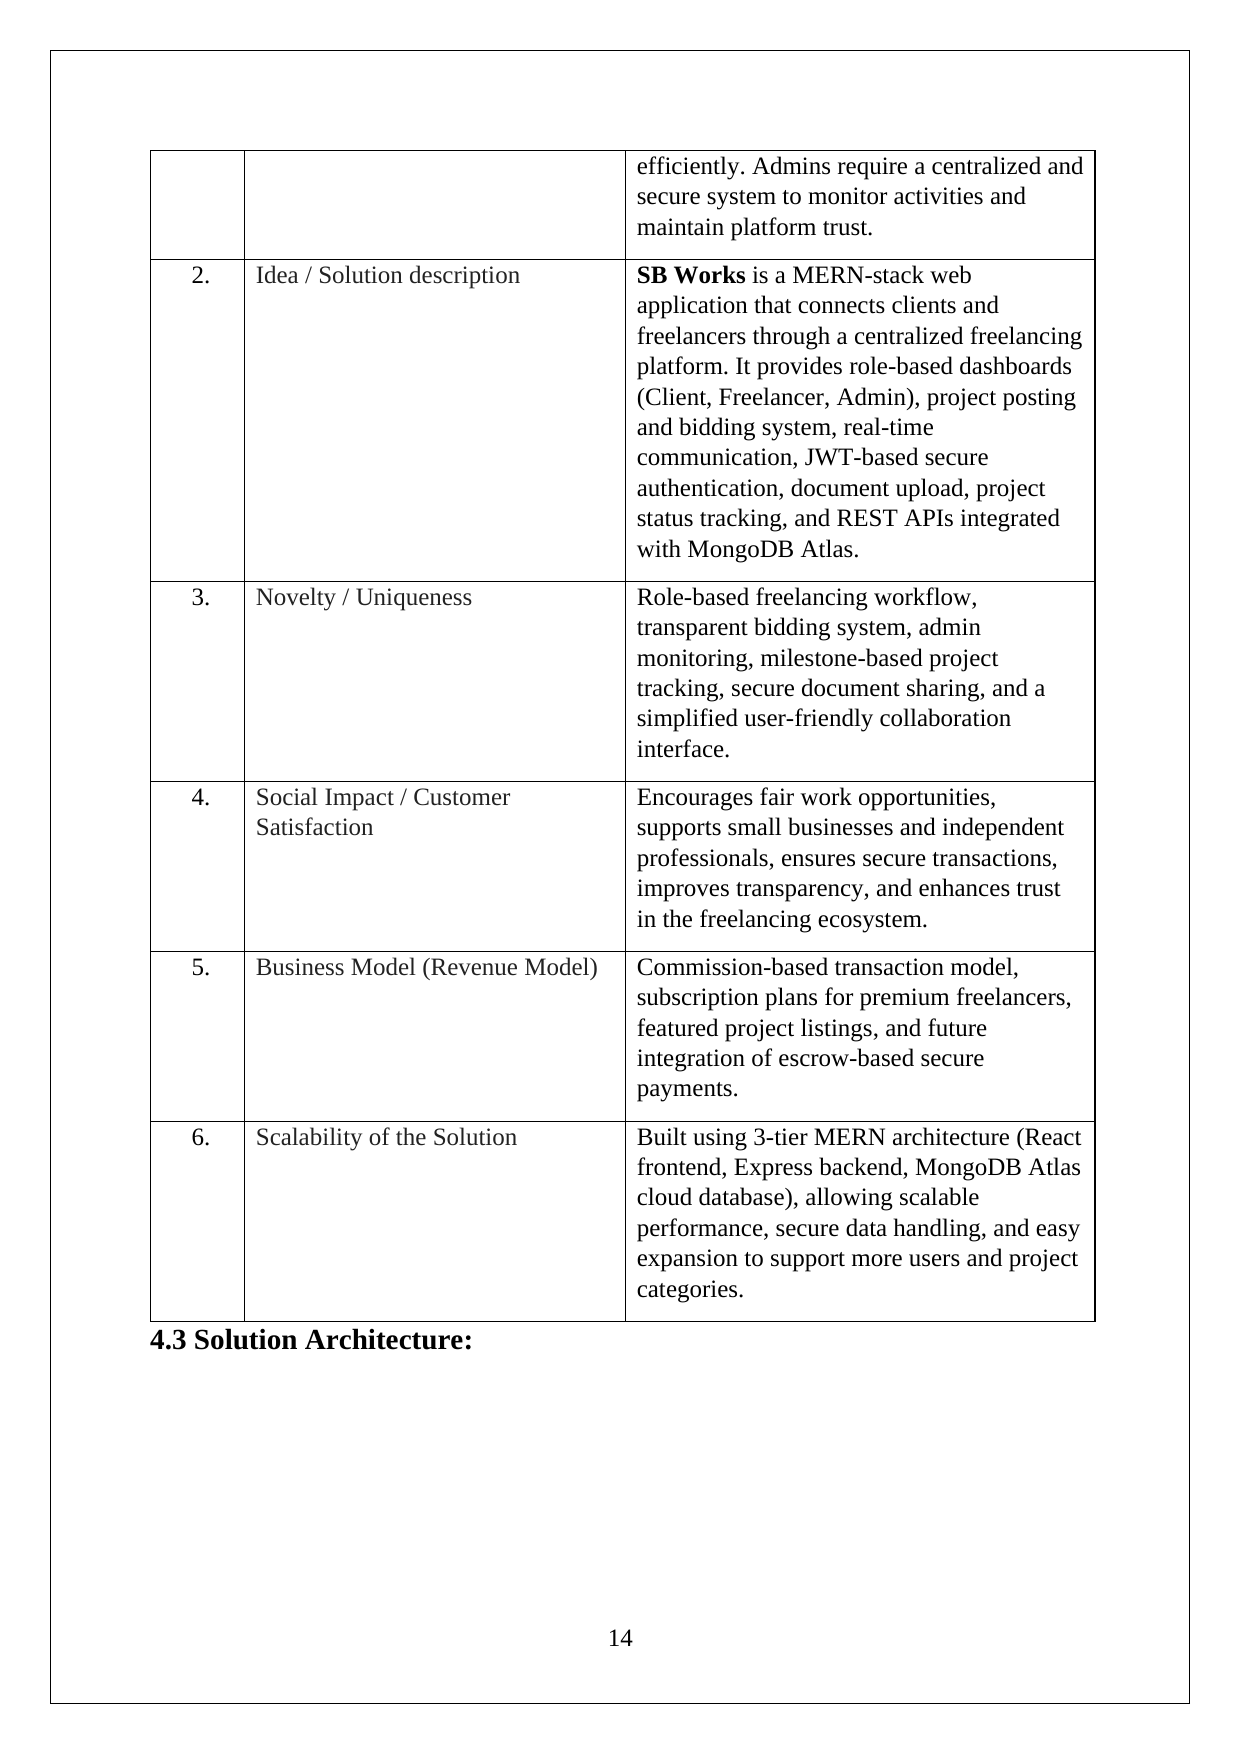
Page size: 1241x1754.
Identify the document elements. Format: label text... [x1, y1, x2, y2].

table_cell SB Works is a MERN-stack web application that connects clients and freelancers through a centralized freelancing platform. It provides role-based dashboards (Client, Freelancer, Admin), project posting and bidding system, real-time communication, JWT-based secure authentication, document upload, project status tracking, and REST APIs integrated with MongoDB Atlas. [626, 260, 1094, 581]
table_cell Encourages fair work opportunities, supports small businesses and independent professionals, ensures secure transactions, improves transparency, and enhances trust in the freelancing ecosystem. [626, 782, 1094, 951]
table_cell Commission-based transaction model, subscription plans for premium freelancers, featured project listings, and future integration of escrow-based secure payments. [626, 952, 1094, 1121]
table_cell Business Model (Revenue Model) [245, 952, 625, 1121]
table_cell Scalability of the Solution [245, 1122, 625, 1321]
table_cell [151, 582, 244, 781]
table_cell [151, 782, 244, 951]
table_cell [151, 260, 244, 581]
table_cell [245, 151, 625, 259]
table_cell Idea / Solution description [245, 260, 625, 581]
table_cell Novelty / Uniqueness [245, 582, 625, 781]
table_cell [151, 952, 244, 1121]
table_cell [626, 151, 1094, 259]
table_cell Role-based freelancing workflow, transparent bidding system, admin monitoring, milestone-based project tracking, secure document sharing, and a simplified user-friendly collaboration interface. [626, 582, 1094, 781]
table_cell [151, 151, 244, 259]
text 4.3 Solution Architecture: [150, 1322, 1090, 1355]
table_cell Built using 3-tier MERN architecture (React frontend, Express backend, MongoDB Atlas cloud database), allowing scalable performance, secure data handling, and easy expansion to support more users and project categories. [626, 1122, 1094, 1321]
table_cell Social Impact / Customer Satisfaction [245, 782, 625, 951]
table_cell [151, 1122, 244, 1321]
